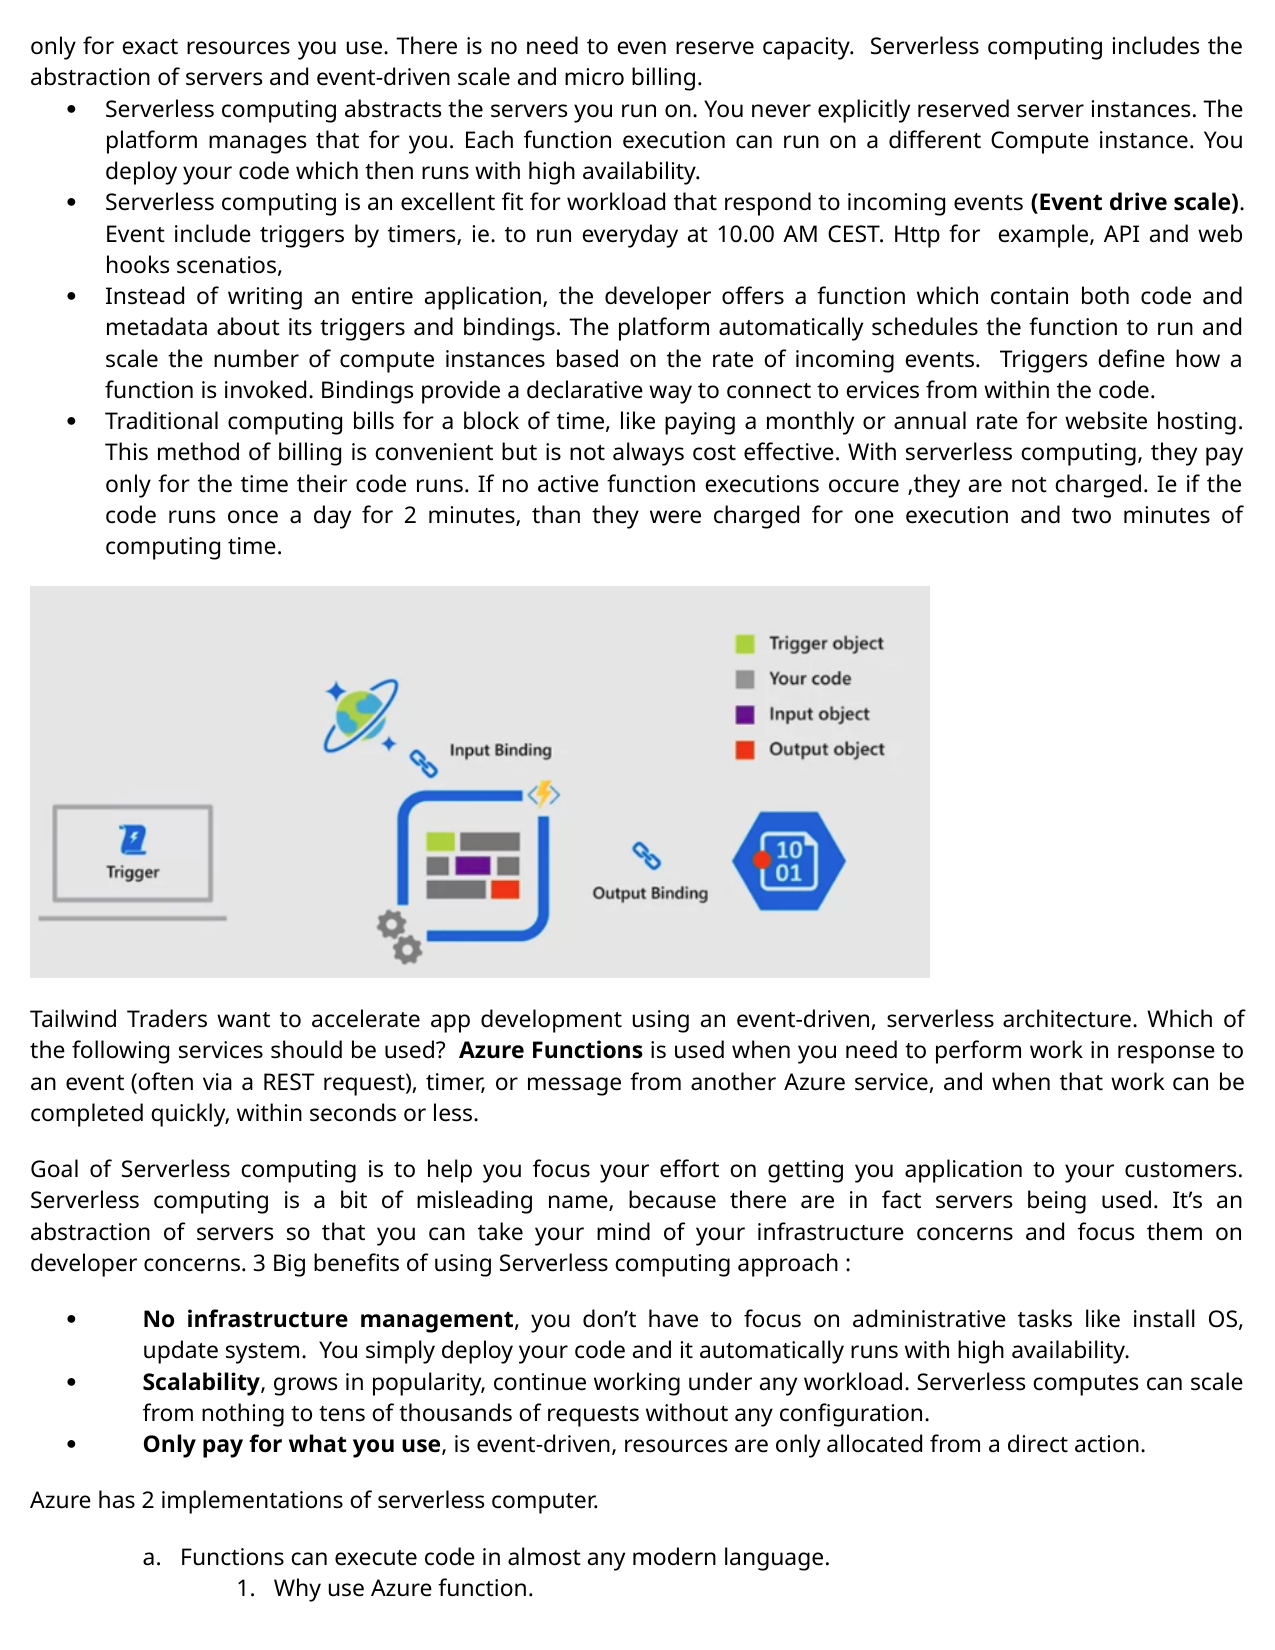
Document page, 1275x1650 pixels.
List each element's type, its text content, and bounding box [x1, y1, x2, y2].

list Instead of writing an entire application, the developer offers a function which contain both code and metadata about its triggers and bindings. The platform automatically schedules the function to run and scale the number of compute instances based on the rate of incoming events. Triggers define how a function is invoked. Bindings provide a declarative way to connect to ervices from within the code. [67, 280, 1245, 405]
text Azure has 2 implementations of serverless computer. [30, 1484, 1245, 1515]
list Why use Azure function. [236, 1572, 1245, 1603]
list No infrastructure management, you don’t have to focus on administrative tasks like install OS, update system. You simply deploy your code and it automatically runs with high availability. [67, 1303, 1245, 1365]
text Goal of Serverless computing is to help you focus your effort on getting you application to your customers. Serverless computing is a bit of misleading name, because there are in fact servers being used. It’s an abstraction of servers so that you can take your mind of your infrastructure concerns and focus them on developer concerns. 3 Big benefits of using Serverless computing approach : [30, 1153, 1245, 1278]
text Tailwind Traders want to accelerate app development using an event-driven, serverless architecture. Which of the following services should be used? Azure Functions is used when you need to perform work in response to an event (often via a REST request), timer, or message from another Azure service, and when that work can be completed quickly, within seconds or less. [30, 1003, 1245, 1128]
picture [30, 586, 930, 978]
list Scalability, grows in popularity, continue working under any workload. Serverless computes can scale from nothing to tens of thousands of requests without any configuration. [67, 1365, 1245, 1428]
list Serverless computing abstracts the servers you run on. You never explicitly reserved server instances. The platform manages that for you. Each function execution can run on a different Compute instance. You deploy your code which then runs with high availability. [67, 92, 1245, 186]
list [30, 30, 1245, 92]
list Traditional computing bills for a block of time, like paying a monthly or annual rate for website hosting. This method of billing is convenient but is not always cost effective. With serverless computing, they pay only for the time their code runs. If no active function executions occure ,they are not charged. Ie if the code runs once a day for 2 minutes, than they were charged for one execution and two minutes of computing time. [67, 405, 1245, 561]
list Functions can execute code in almost any modern language. [142, 1540, 1245, 1572]
list Only pay for what you use, is event-driven, resources are only allocated from a direct action. [67, 1428, 1245, 1459]
list Serverless computing is an excellent fit for workload that respond to incoming events (Event drive scale). Event include triggers by timers, ie. to run everyday at 10.00 AM CEST. Http for example, API and web hooks scenatios, [67, 186, 1245, 280]
